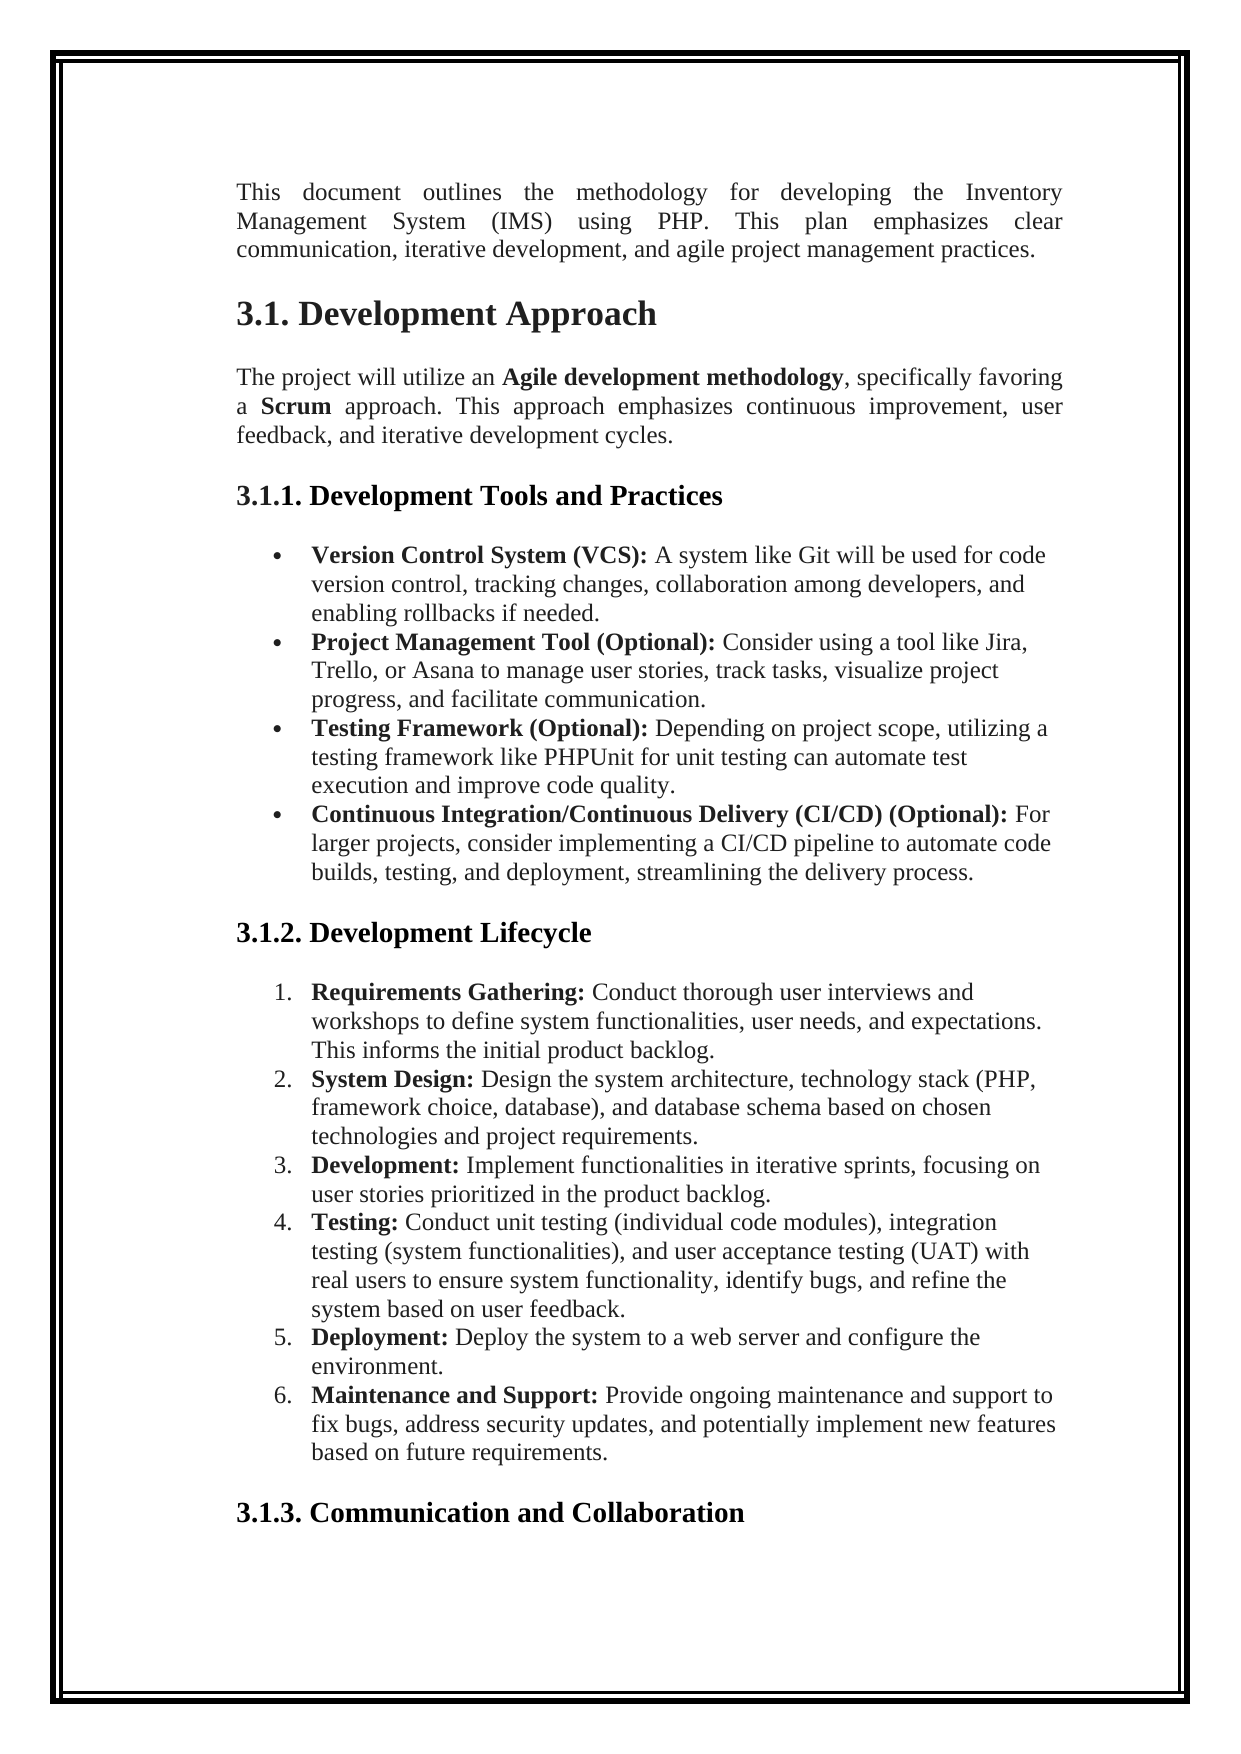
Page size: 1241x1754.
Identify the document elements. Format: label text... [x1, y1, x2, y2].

text 3.1.2. Development Lifecycle [236, 915, 1063, 948]
list Development: Implement functionalities in iterative sprints, focusing on user stories prioritized in the product backlog. [274, 1150, 1063, 1207]
list Testing: Conduct unit testing (individual code modules), integration testing (system functionalities), and user acceptance testing (UAT) with real users to ensure system functionality, identify bugs, and refine the system based on user feedback. [274, 1207, 1063, 1322]
text The project will utilize an Agile development methodology, specifically favoring a Scrum approach. This approach emphasizes continuous improvement, user feedback, and iterative development cycles. [236, 362, 1063, 449]
list Project Management Tool (Optional): Consider using a tool like Jira, Trello, or Asana to manage user stories, track tasks, visualize project progress, and facilitate communication. [274, 627, 1063, 713]
list Maintenance and Support: Provide ongoing maintenance and support to fix bugs, address security updates, and potentially implement new features based on future requirements. [274, 1380, 1063, 1466]
list Requirements Gathering: Conduct thorough user interviews and workshops to define system functionalities, user needs, and expectations. This informs the initial product backlog. [274, 977, 1063, 1064]
text This document outlines the methodology for developing the Inventory Management System (IMS) using PHP. This plan emphasizes clear communication, iterative development, and agile project management practices. [236, 177, 1063, 263]
text 3.1.1. Development Tools and Practices [236, 478, 1063, 511]
list System Design: Design the system architecture, technology stack (PHP, framework choice, database), and database schema based on chosen technologies and project requirements. [274, 1064, 1063, 1150]
text 3.1. Development Approach [236, 292, 1063, 333]
list Version Control System (VCS): A system like Git will be used for code version control, tracking changes, collaboration among developers, and enabling rollbacks if needed. [274, 541, 1063, 627]
text 3.1.3. Communication and Collaboration [236, 1495, 1063, 1529]
list Deployment: Deploy the system to a web server and configure the environment. [274, 1322, 1063, 1380]
list Continuous Integration/Continuous Delivery (CI/CD) (Optional): For larger projects, consider implementing a CI/CD pipeline to automate code builds, testing, and deployment, streamlining the delivery process. [274, 799, 1063, 886]
list Testing Framework (Optional): Depending on project scope, utilizing a testing framework like PHPUnit for unit testing can automate test execution and improve code quality. [274, 713, 1063, 799]
